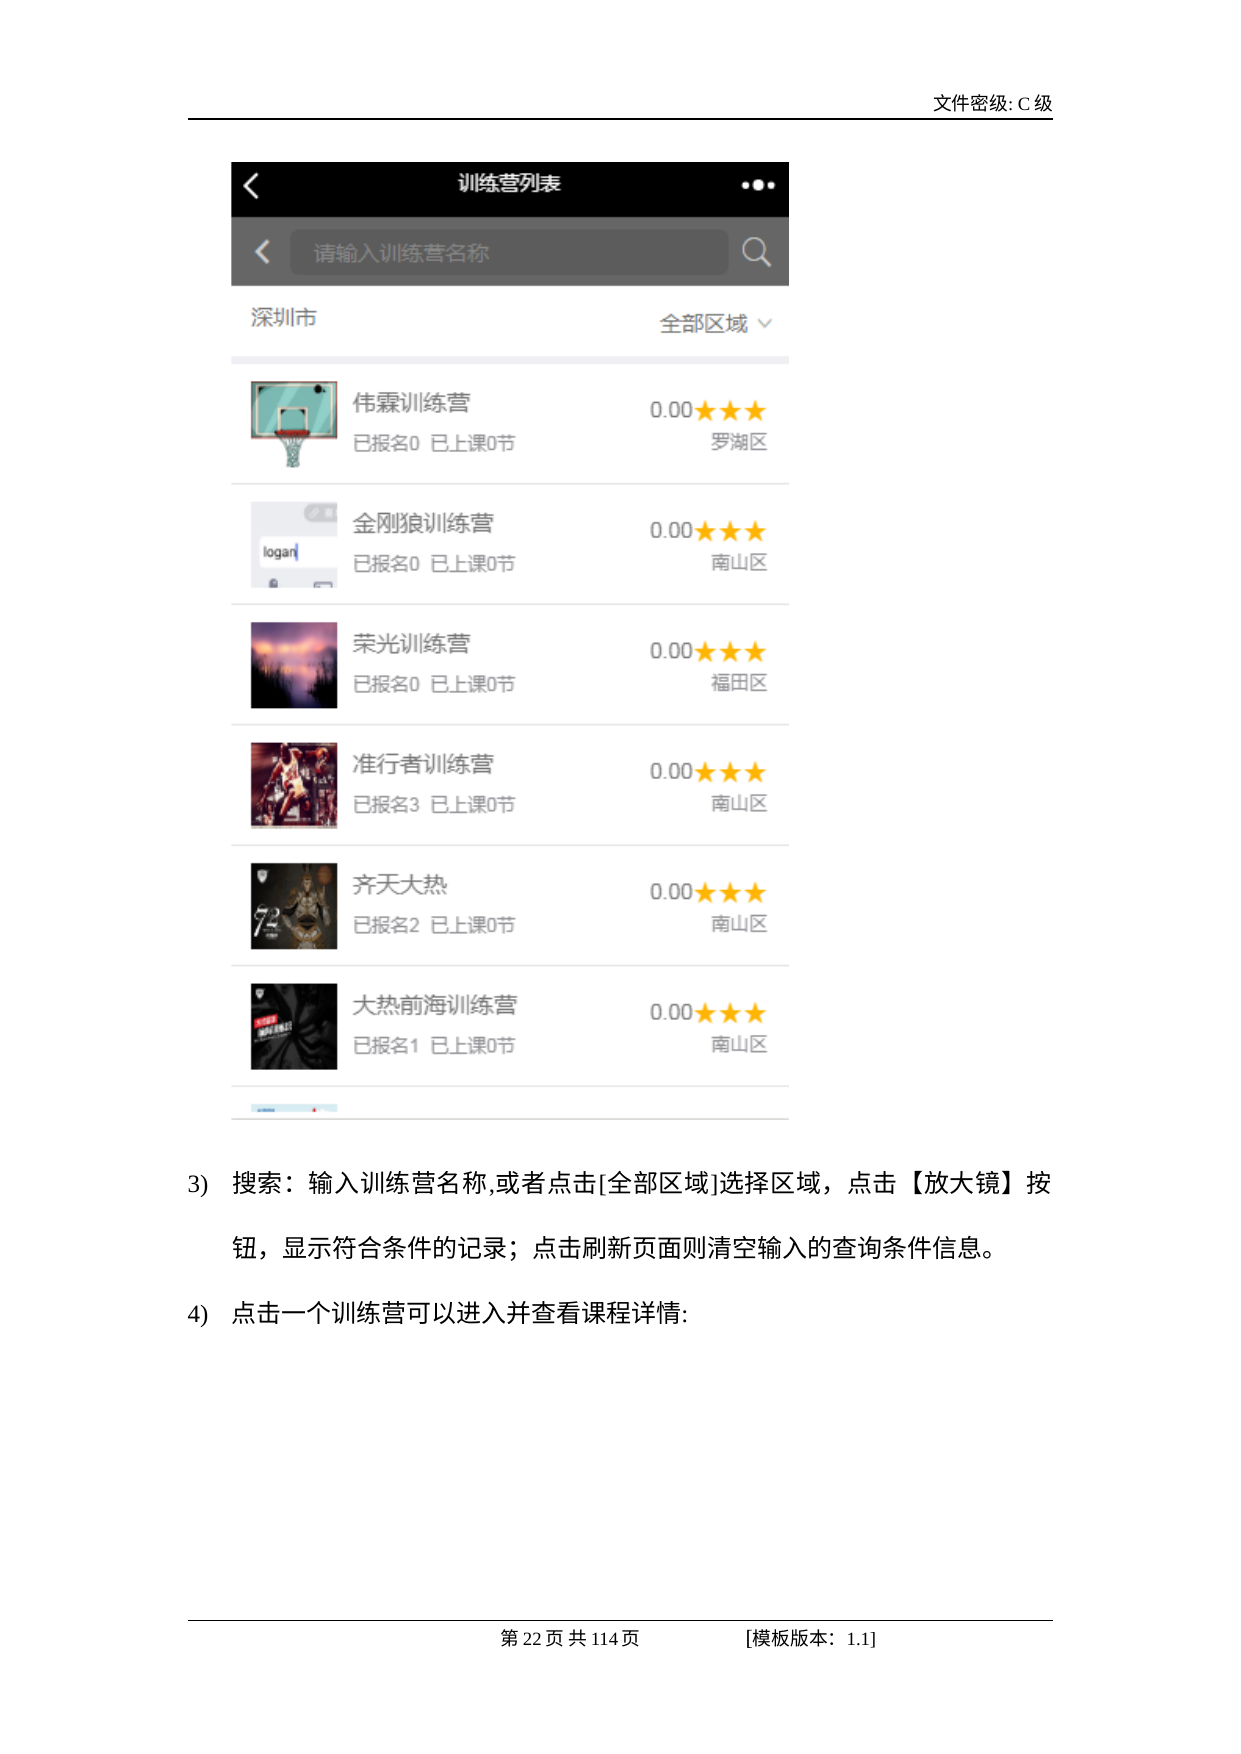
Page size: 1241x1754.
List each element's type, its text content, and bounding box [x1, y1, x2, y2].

list 搜索：输入训练营名称,或者点击[全部区域]选择区域，点击【放大镜】按钮，显示符合条件的记录；点击刷新页面则清空输入的查询条件信息。 [187, 1149, 1053, 1279]
picture [231, 162, 789, 1120]
list 点击一个训练营可以进入并查看课程详情: [187, 1279, 1053, 1344]
